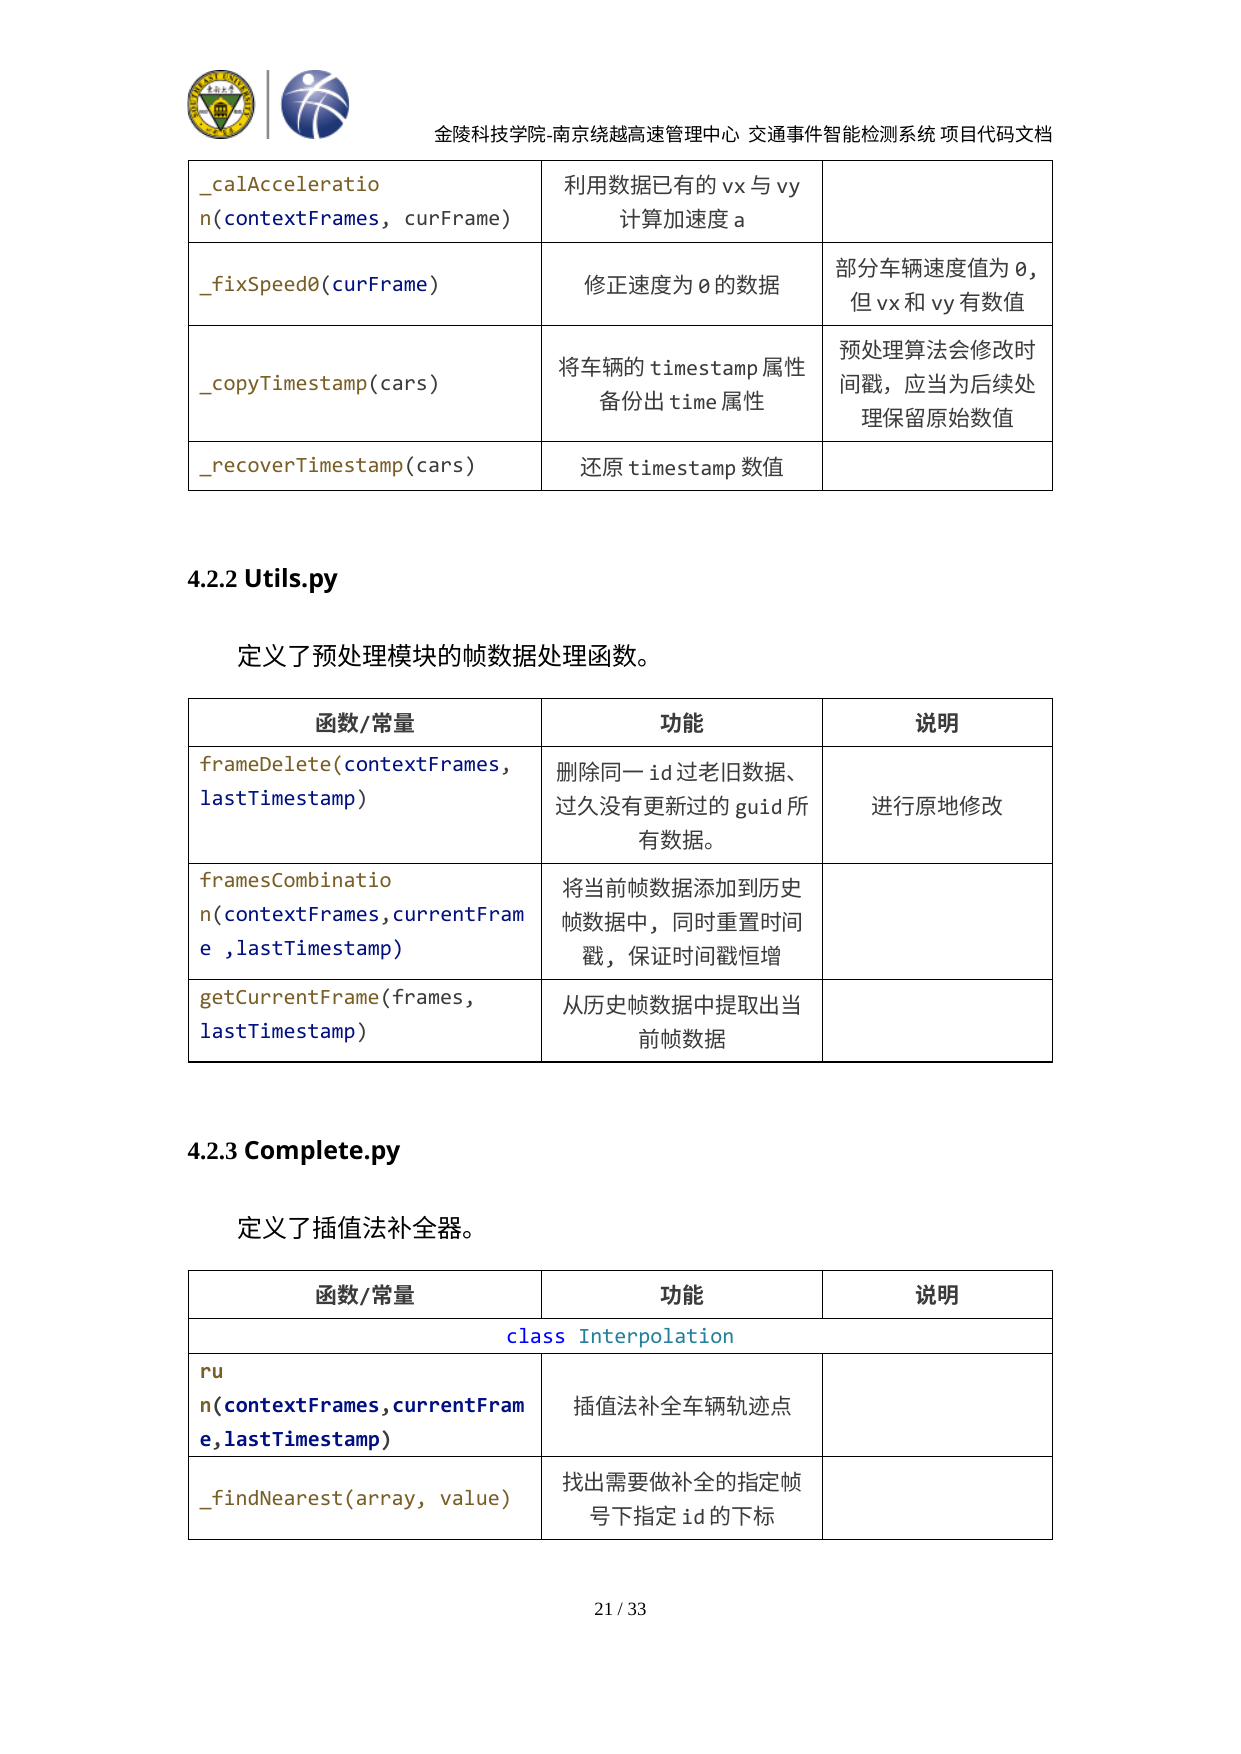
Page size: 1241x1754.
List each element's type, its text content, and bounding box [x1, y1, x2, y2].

table_cell [823, 1354, 1052, 1456]
table_cell 将当前帧数据添加到历史帧数据中, 同时重置时间戳, 保证时间戳恒增 [542, 864, 822, 979]
table_header 功能 [542, 699, 822, 746]
table_cell framesCombination(contextFrames,currentFrame ,lastTimestamp) [189, 864, 541, 979]
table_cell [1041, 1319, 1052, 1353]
subtitle Complete.py [187, 1116, 1053, 1184]
table_cell [823, 161, 1052, 242]
table_cell [823, 864, 1052, 979]
table_cell _findNearest(array, value) [189, 1457, 541, 1538]
table_cell 修正速度为0的数据 [542, 243, 822, 324]
table_cell [823, 1457, 1052, 1538]
table_cell _fixSpeed0(curFrame) [189, 243, 541, 324]
table_header 功能 [542, 1271, 822, 1318]
table_header 函数/常量 [189, 1271, 541, 1318]
table_cell 从历史帧数据中提取出当前帧数据 [542, 980, 822, 1061]
table_cell 预处理算法会修改时间戳，应当为后续处理保留原始数值 [823, 326, 1052, 441]
table_cell [823, 980, 1052, 1061]
table_cell getCurrentFrame(frames, lastTimestamp) [189, 980, 541, 1061]
table_cell frameDelete(contextFrames, lastTimestamp) [189, 747, 541, 862]
table_header 函数/常量 [189, 699, 541, 746]
table_cell _calAcceleration(contextFrames, curFrame) [189, 161, 541, 242]
table_cell 将车辆的timestamp属性备份出time属性 [542, 326, 822, 441]
text 定义了插值法补全器。 [187, 1192, 1053, 1260]
subtitle Utils.py [187, 544, 1053, 612]
picture [187, 70, 357, 139]
table_cell 删除同一id过老旧数据、过久没有更新过的guid所有数据。 [542, 747, 822, 862]
table_cell 利用数据已有的vx与vy计算加速度a [542, 161, 822, 242]
table_header 说明 [823, 1271, 1052, 1318]
table_cell 还原timestamp数值 [542, 442, 822, 489]
table_cell 插值法补全车辆轨迹点 [542, 1354, 822, 1456]
table_cell 进行原地修改 [823, 747, 1052, 862]
table_header 说明 [823, 699, 1052, 746]
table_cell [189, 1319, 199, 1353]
table_cell _copyTimestamp(cars) [189, 326, 541, 441]
table_cell [823, 442, 1052, 489]
text 定义了预处理模块的帧数据处理函数。 [187, 621, 1053, 688]
table_cell _recoverTimestamp(cars) [189, 442, 541, 489]
table_cell 部分车辆速度值为0, 但vx和vy有数值 [823, 243, 1052, 324]
table_cell 找出需要做补全的指定帧号下指定id的下标 [542, 1457, 822, 1538]
